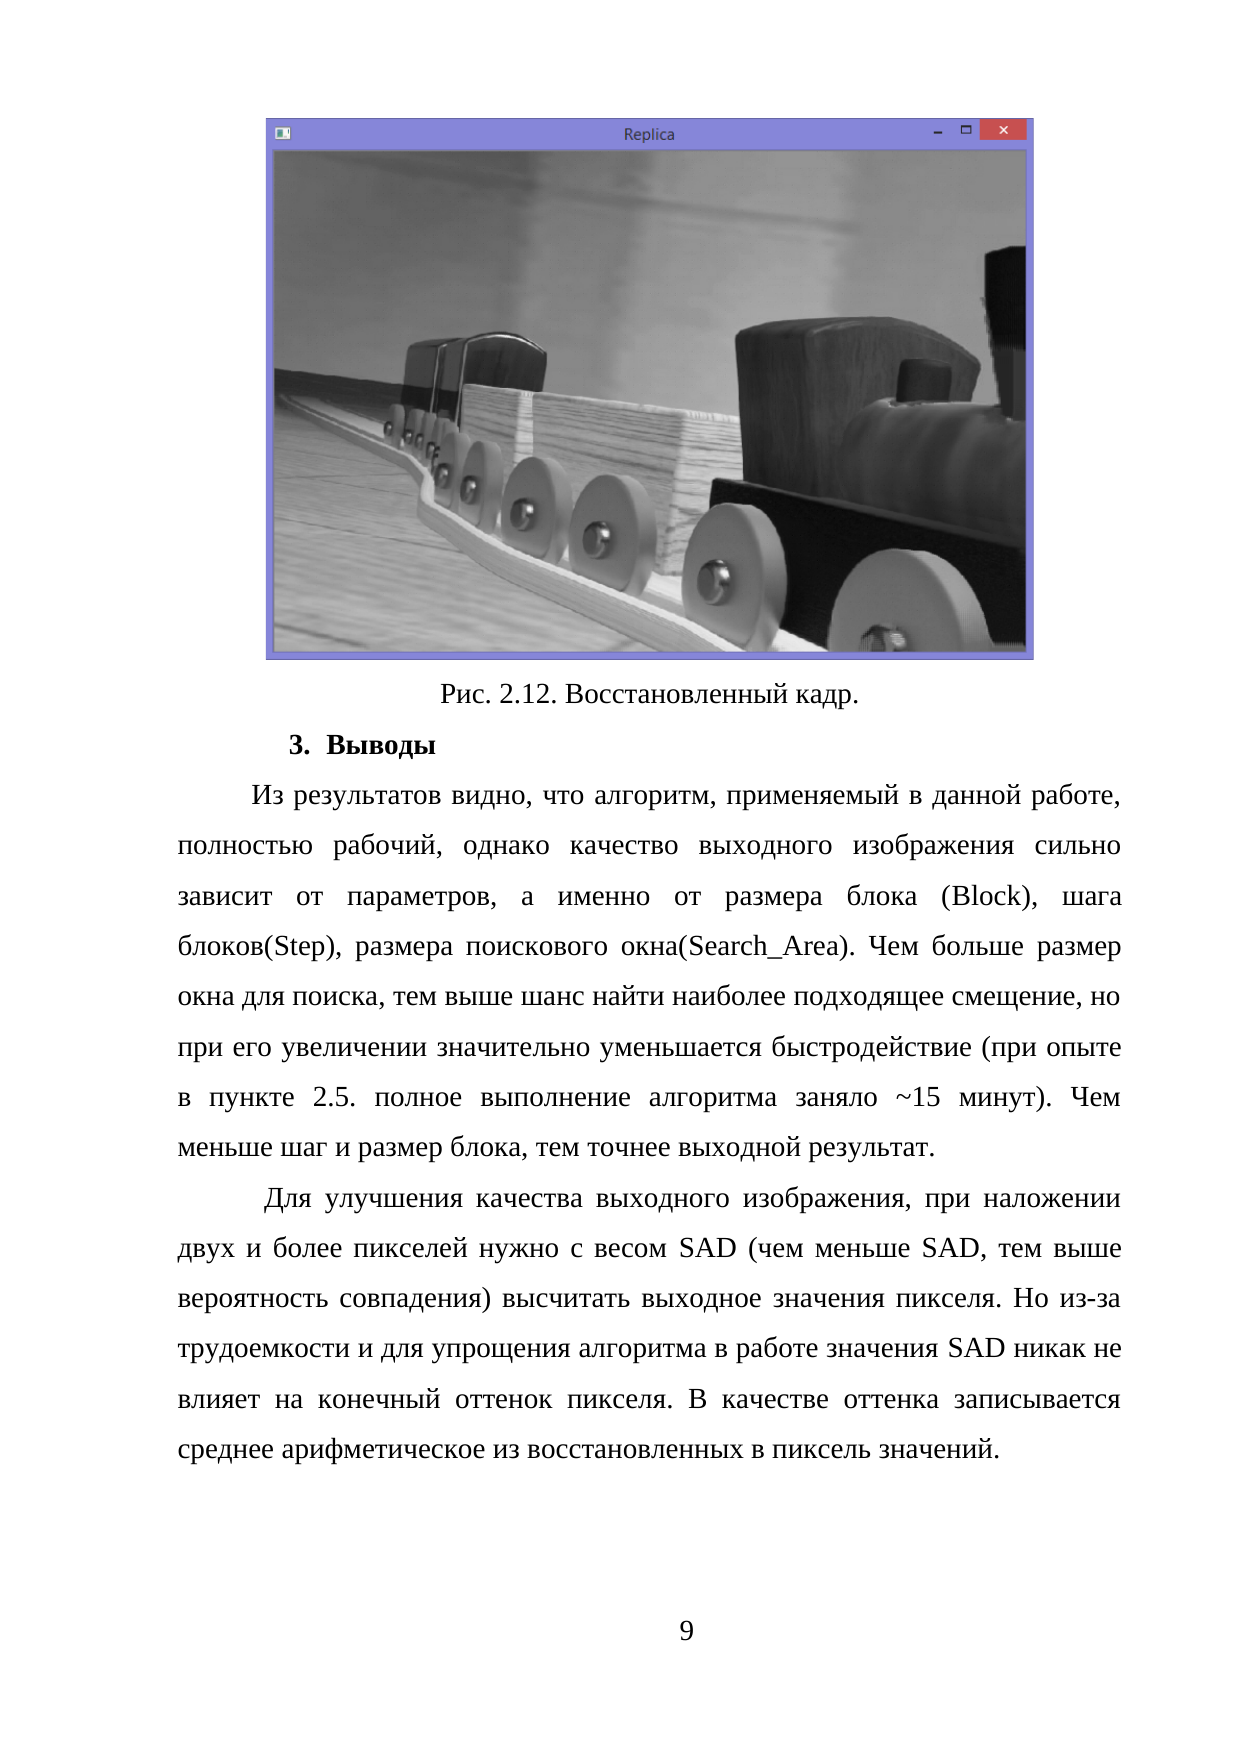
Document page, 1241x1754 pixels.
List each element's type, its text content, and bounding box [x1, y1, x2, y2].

text Из результатов видно, что алгоритм, применяемый в данной работе, полностью рабочий, однако качество выходного изображения сильно зависит от параметров, а именно от размера блока (Block), шага блоков(Step), размера поискового окна(Search_Area). Чем больше размер окна для поиска, тем выше шанс найти наиболее подходящее смещение, но при его увеличении значительно уменьшается быстродействие (при опыте в пункте 2.5. полное выполнение алгоритма заняло ~15 минут). Чем меньше шаг и размер блока, тем точнее выходной результат. [177, 777, 1122, 1163]
text Рис. 2.12. Восстановленный кадр. [177, 677, 1122, 710]
picture [265, 118, 1034, 660]
list Выводы [288, 727, 1122, 760]
text Для улучшения качества выходного изображения, при наложении двух и более пикселей нужно с весом SAD (чем меньше SAD, тем выше вероятность совпадения) высчитать выходное значения пикселя. Но из-за трудоемкости и для упрощения алгоритма в работе значения SAD никак не влияет на конечный оттенок пикселя. В качестве оттенка записывается среднее арифметическое из восстановленных в пиксель значений. [177, 1180, 1122, 1465]
